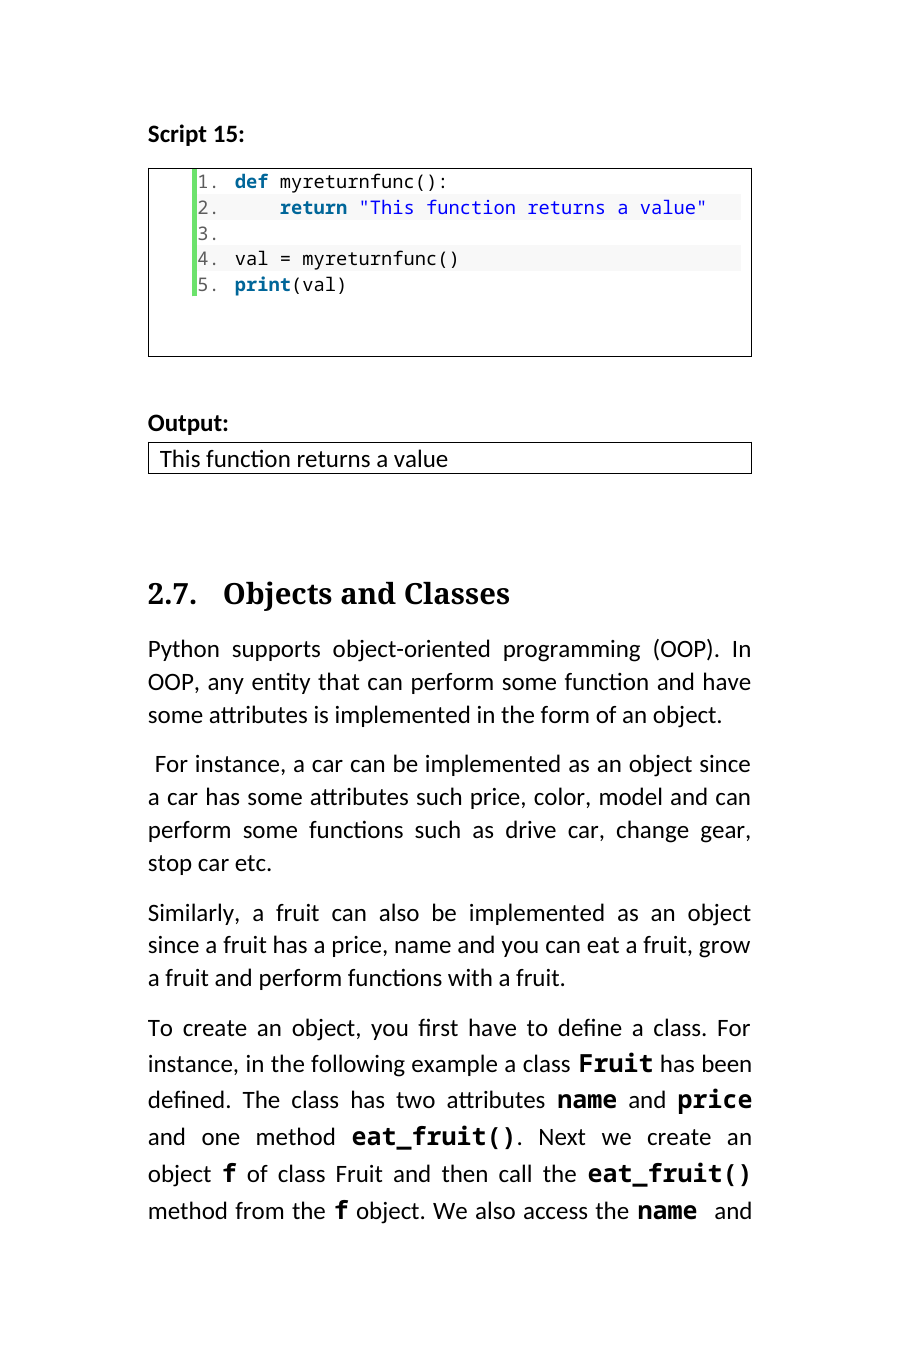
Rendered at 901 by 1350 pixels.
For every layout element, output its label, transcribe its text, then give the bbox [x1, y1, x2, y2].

text Similarly, a fruit can also be implemented as an object since a fruit has a price, name and you can eat a fruit, grow a fruit and perform functions with a fruit. [148, 897, 752, 993]
table_header This function returns a value [149, 443, 751, 473]
table_header def myreturnfunc(): return "This function returns a value" val = myreturnfunc() print(val) [149, 169, 751, 356]
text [148, 1012, 752, 1226]
text Python supports object-oriented programming (OOP). In OOP, any entity that can perform some function and have some attributes is implemented in the form of an object. [148, 633, 752, 729]
text Script 15: [148, 118, 752, 149]
text Output: [148, 407, 752, 437]
text For instance, a car can be implemented as an object since a car has some attributes such price, color, model and can perform some functions such as drive car, change gear, stop car etc. [148, 748, 752, 878]
subtitle Objects and Classes [148, 573, 752, 613]
